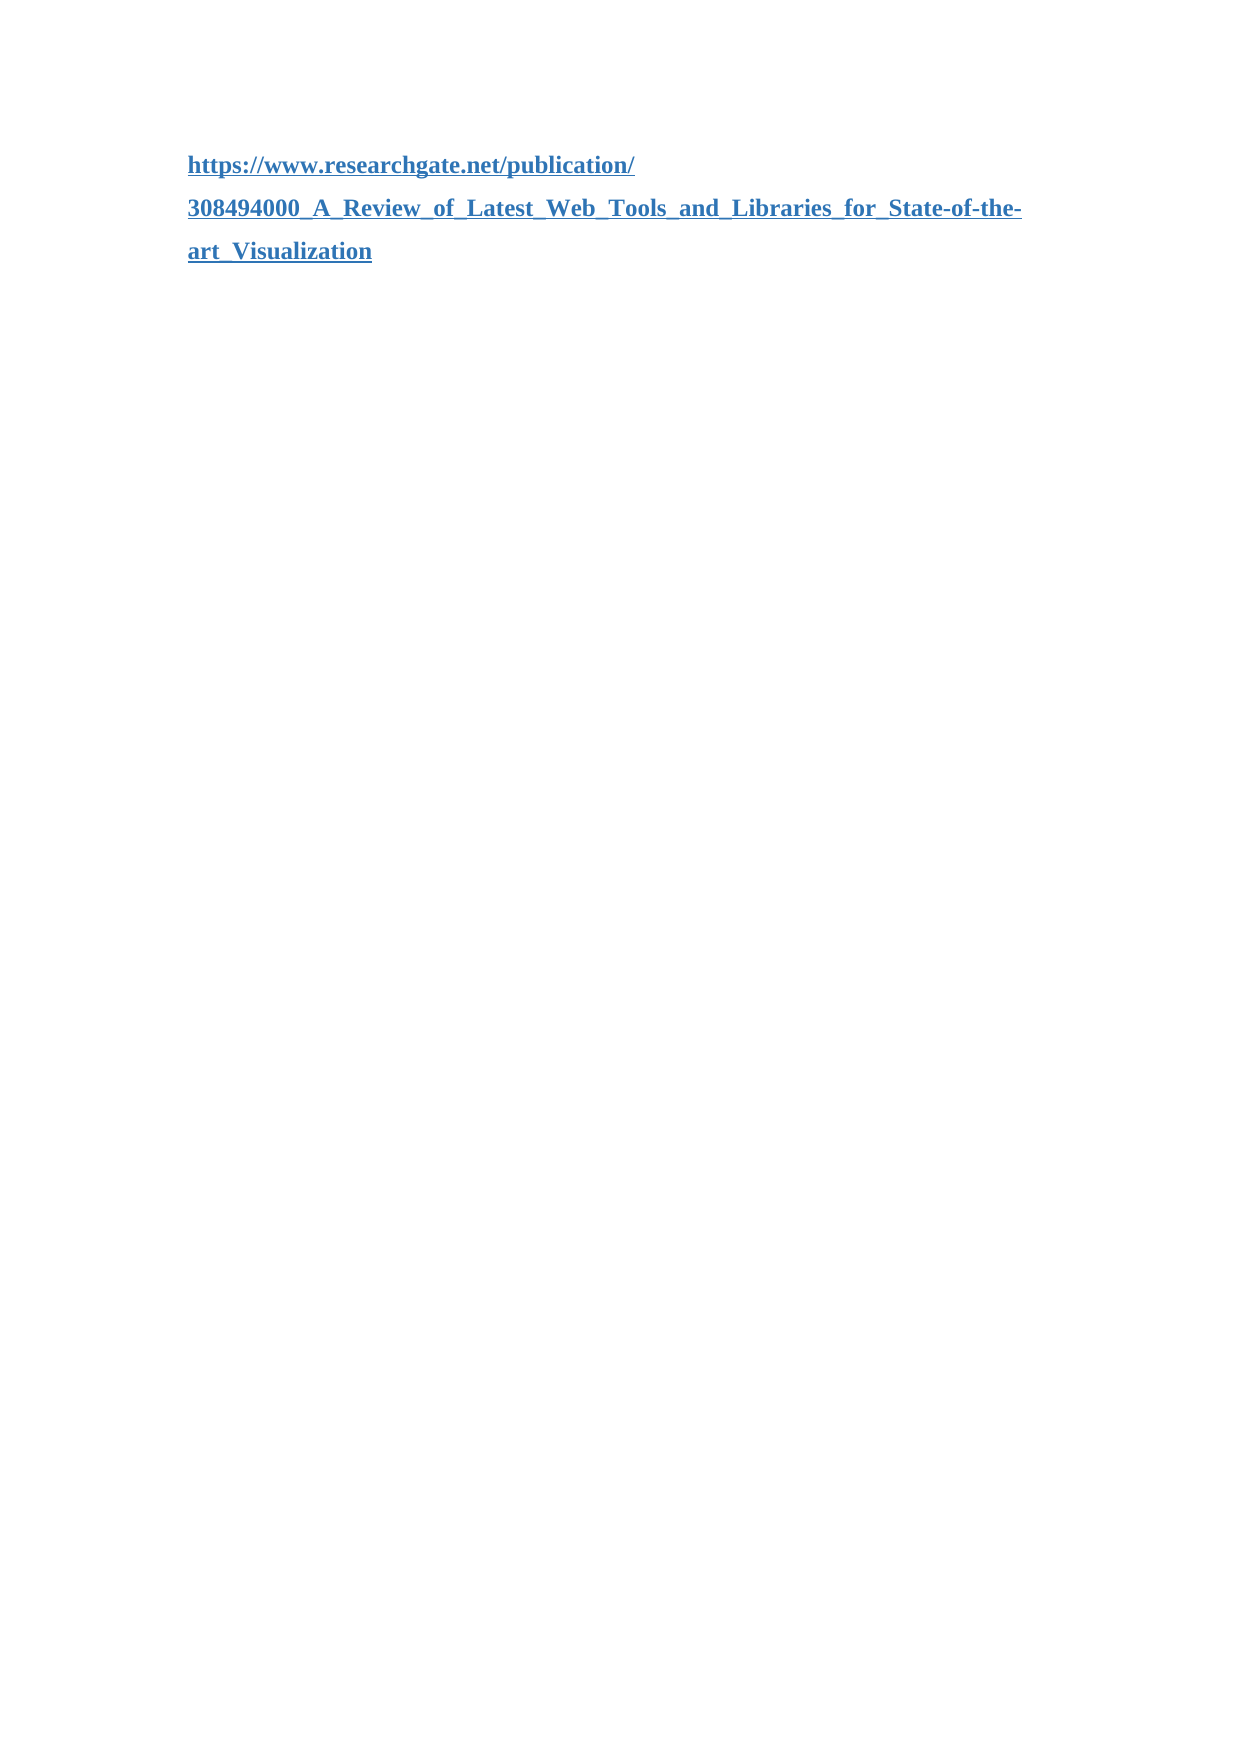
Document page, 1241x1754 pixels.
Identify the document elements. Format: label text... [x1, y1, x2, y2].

text https://www.researchgate.net/publication/308494000_A_Review_of_Latest_Web_Tools_and_Libraries_for_State-of-the-art_Visualization [187, 150, 1090, 265]
